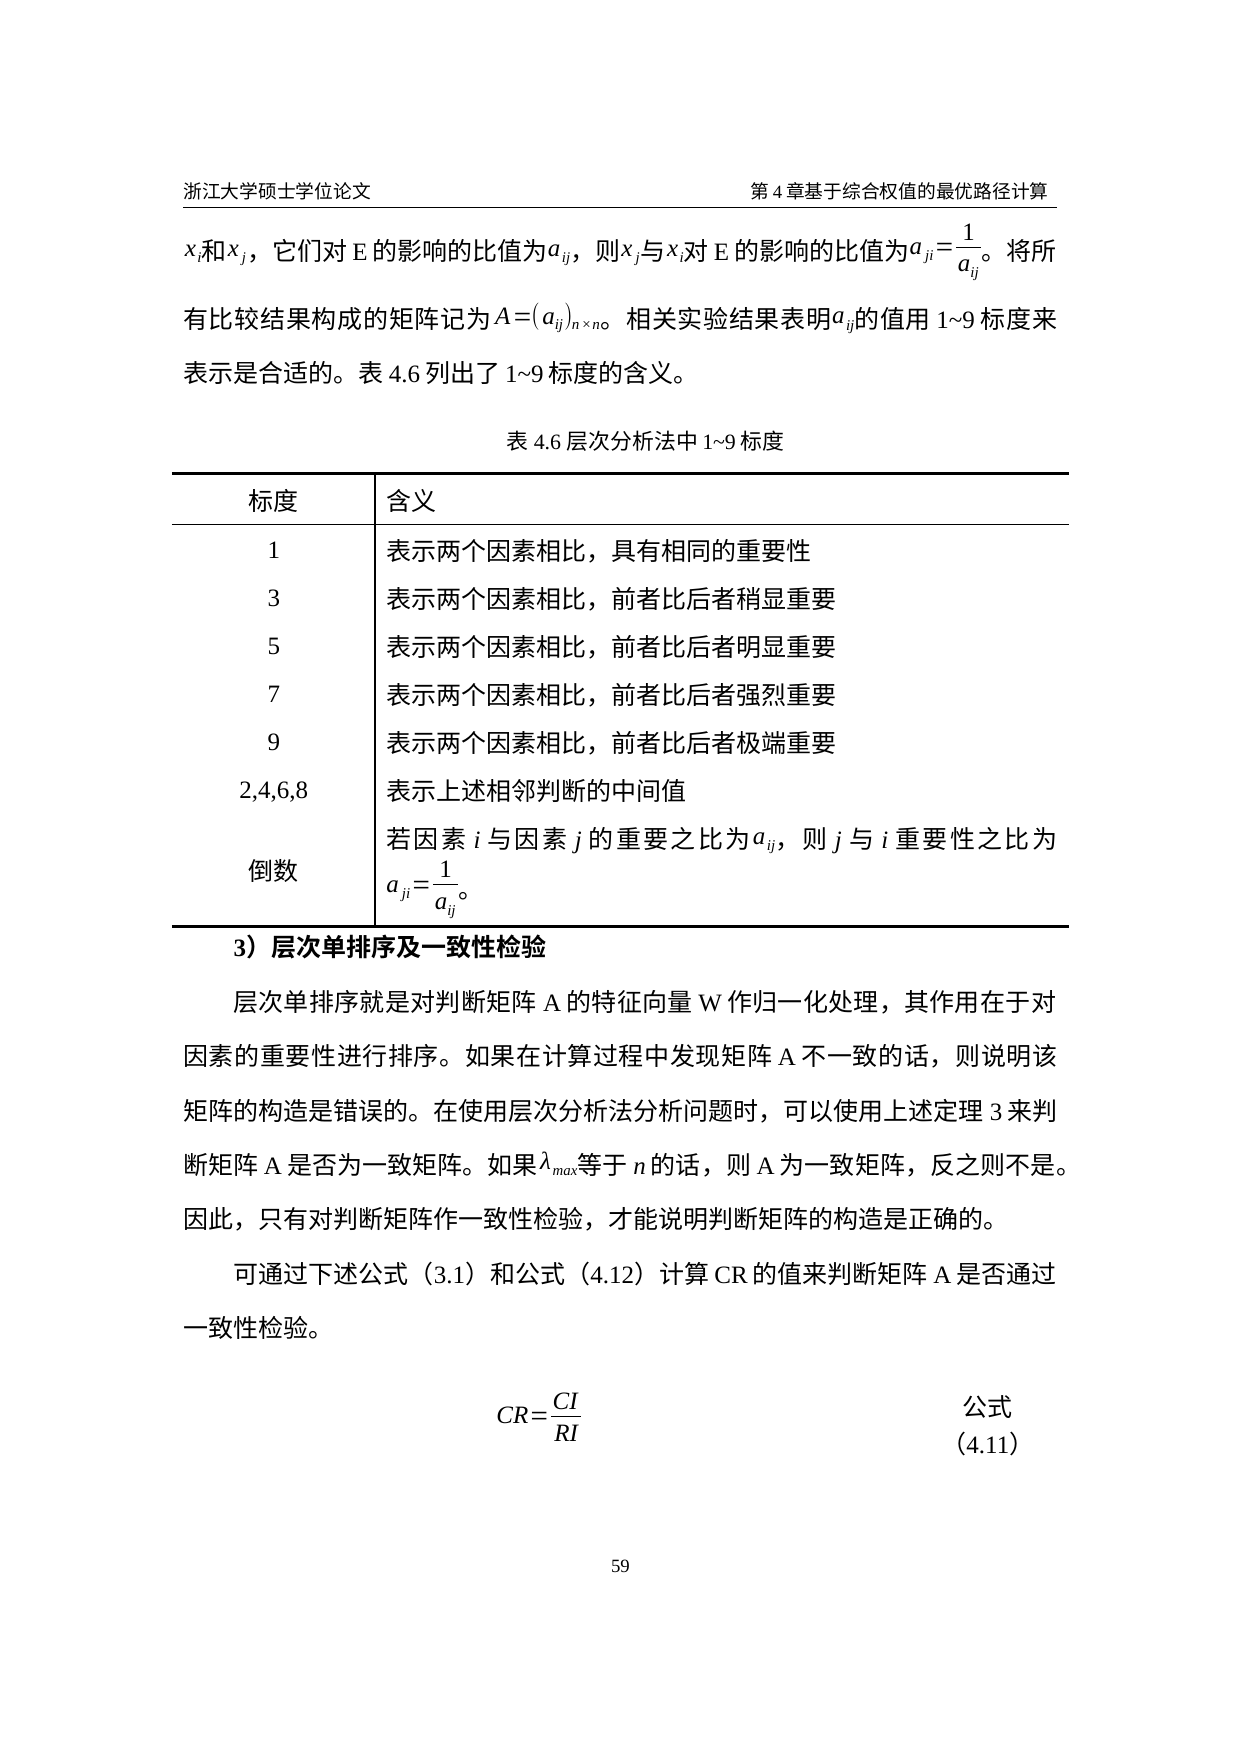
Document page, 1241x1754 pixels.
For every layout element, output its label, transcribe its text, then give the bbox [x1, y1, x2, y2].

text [183, 218, 1057, 390]
table_cell 1 [172, 525, 374, 573]
text 3）层次单排序及一致性检验 [183, 928, 1057, 964]
table_cell 9 [172, 718, 374, 766]
table_cell 7 [172, 670, 374, 718]
table_cell 2,4,6,8 [172, 766, 374, 814]
table_header [172, 1363, 907, 1460]
table_header 标度 [172, 475, 374, 523]
table_cell 表示两个因素相比，前者比后者稍显重要 [376, 573, 1069, 621]
table_cell 表示上述相邻判断的中间值 [376, 766, 1069, 814]
table_cell 表示两个因素相比，前者比后者明显重要 [376, 621, 1069, 669]
table_cell 5 [172, 621, 374, 669]
table_cell 若因素i与因素j的重要之比为，则j与i重要性之比为。 [376, 814, 1069, 925]
table_cell 表示两个因素相比，前者比后者强烈重要 [376, 670, 1069, 718]
table_header 含义 [376, 475, 1069, 523]
table_cell 3 [172, 573, 374, 621]
table_cell 表示两个因素相比，前者比后者极端重要 [376, 718, 1069, 766]
table_cell 倒数 [172, 814, 374, 925]
text 层次单排序就是对判断矩阵A的特征向量W作归一化处理，其作用在于对因素的重要性进行排序。如果在计算过程中发现矩阵A不一致的话，则说明该矩阵的构造是错误的。在使用层次分析法分析问题时，可以使用上述定理3来判断矩阵A是否为一致矩阵。如果等于n的话，则A为一致矩阵，反之则不是。因此，只有对判断矩阵作一致性检验，才能说明判断矩阵的构造是正确的。 [183, 982, 1057, 1236]
table_cell 表示两个因素相比，具有相同的重要性 [376, 525, 1069, 573]
